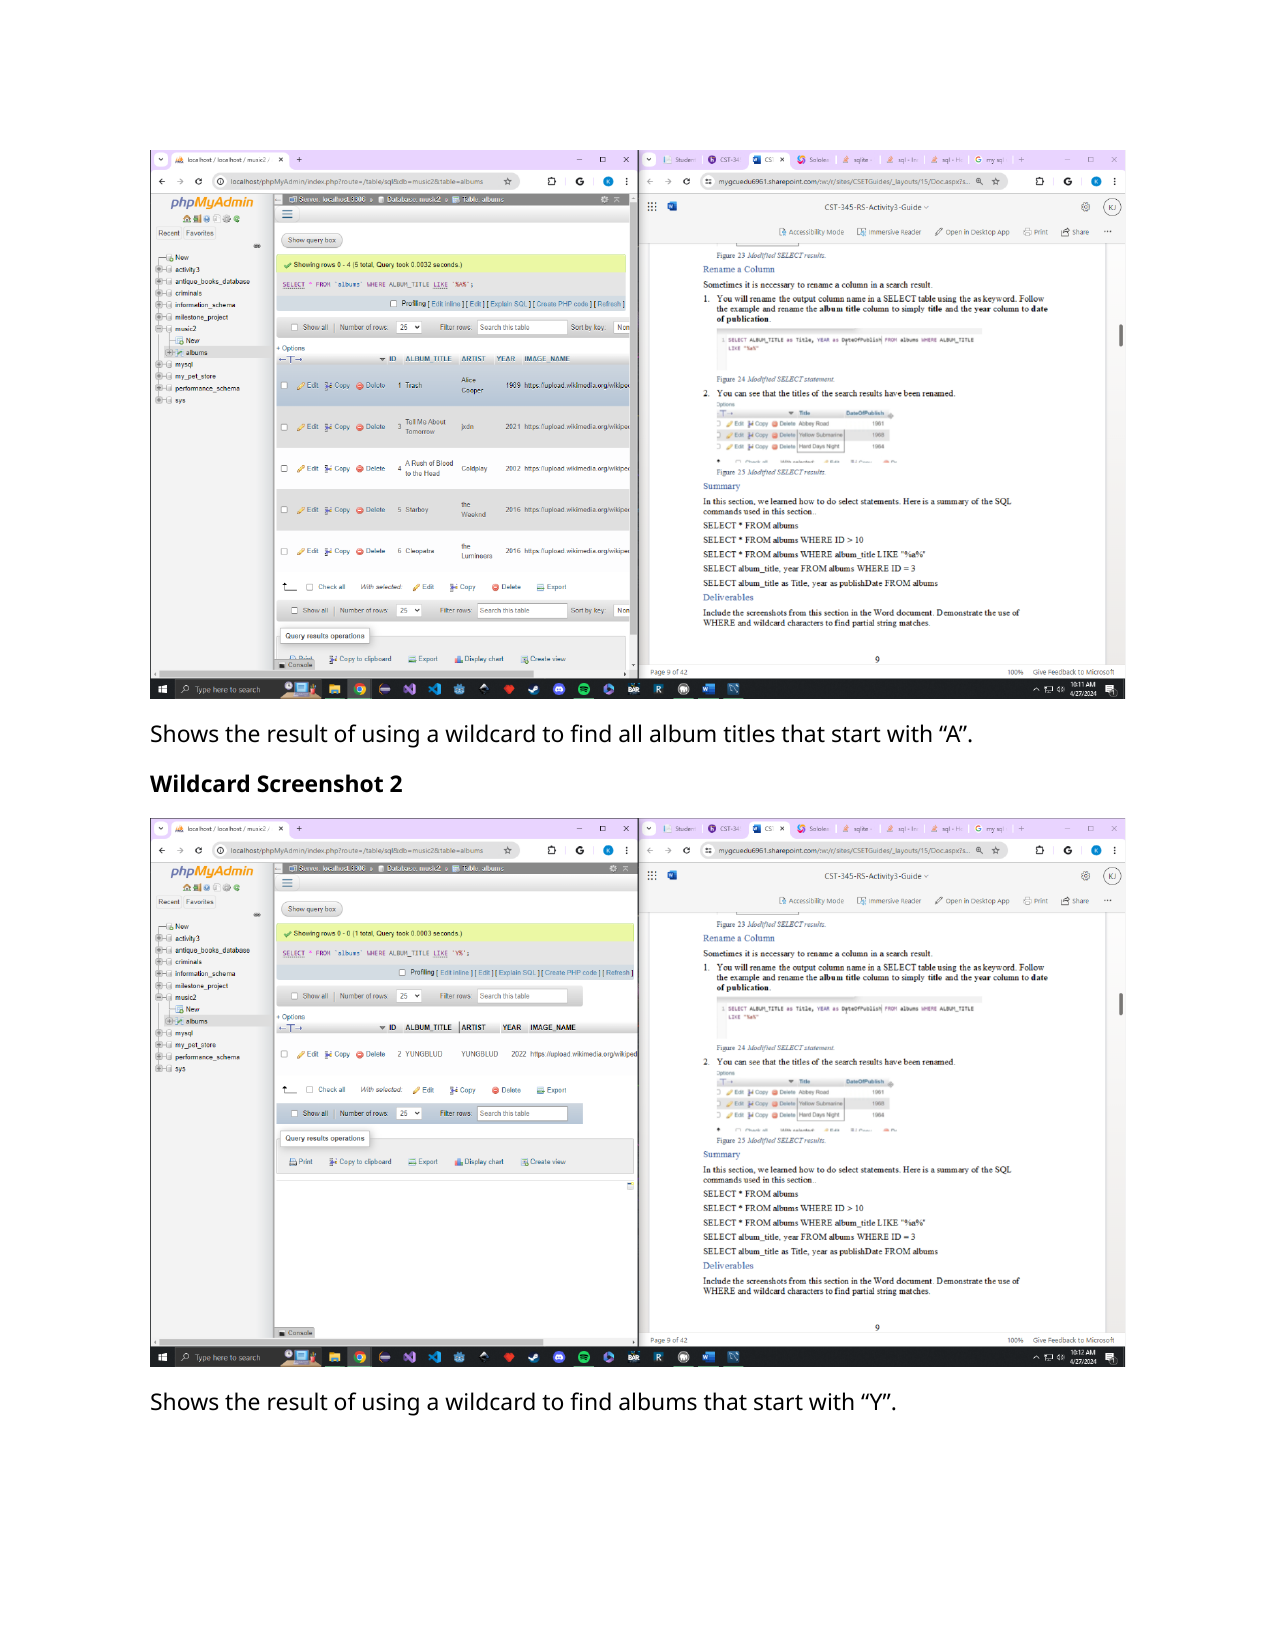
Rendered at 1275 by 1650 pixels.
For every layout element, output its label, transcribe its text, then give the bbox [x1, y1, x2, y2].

picture [150, 150, 1125, 699]
text Shows the result of using a wildcard to find albums that start with “Y”. [150, 1386, 1125, 1417]
text Wildcard Screenshot 2 [150, 768, 1125, 799]
picture [150, 818, 1125, 1367]
text Shows the result of using a wildcard to find all album titles that start with “A”. [150, 718, 1125, 749]
